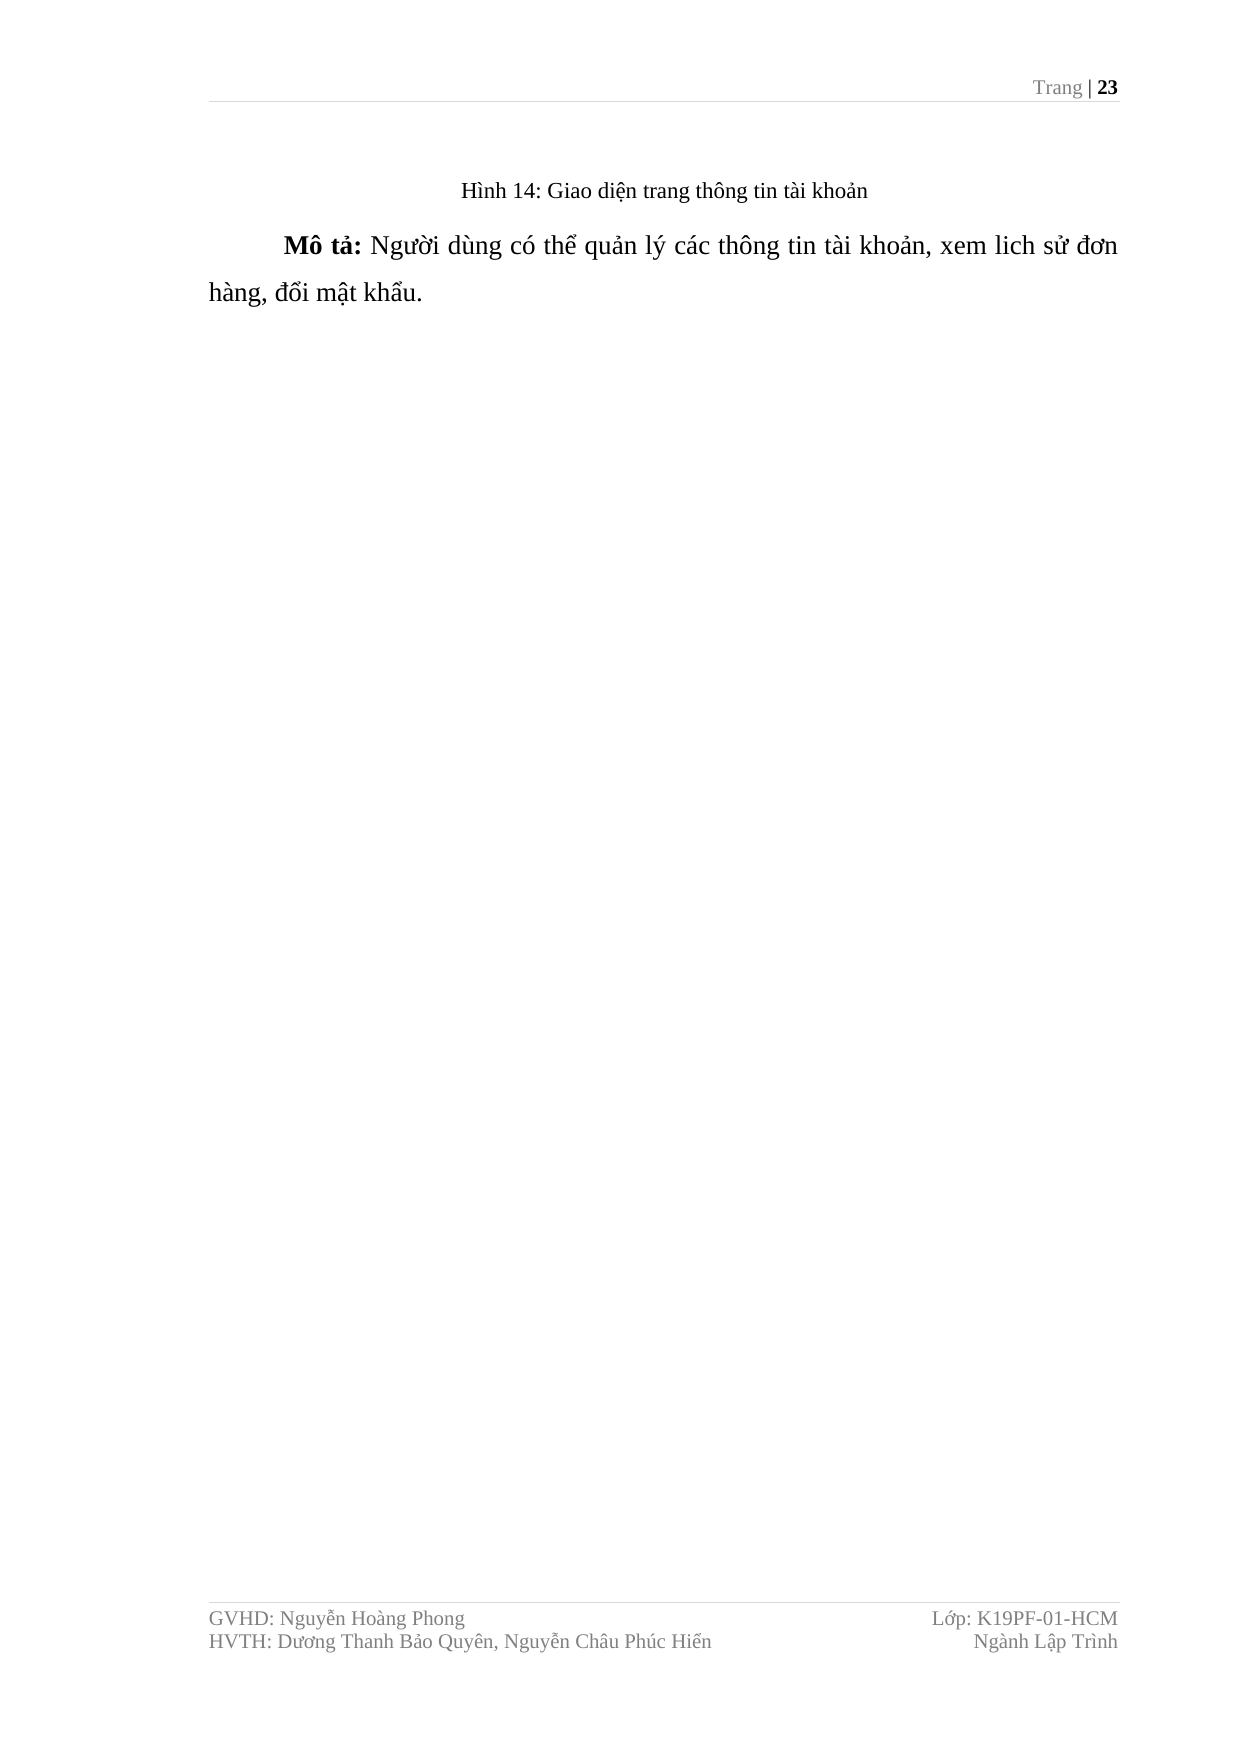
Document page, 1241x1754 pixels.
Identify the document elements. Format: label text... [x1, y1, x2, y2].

text Mô tả: Người dùng có thể quản lý các thông tin tài khoản, xem lich sử đơn hàng, đổi mật khẩu. [208, 229, 1120, 307]
text Hình 14: Giao diện trang thông tin tài khoản [208, 177, 1120, 203]
